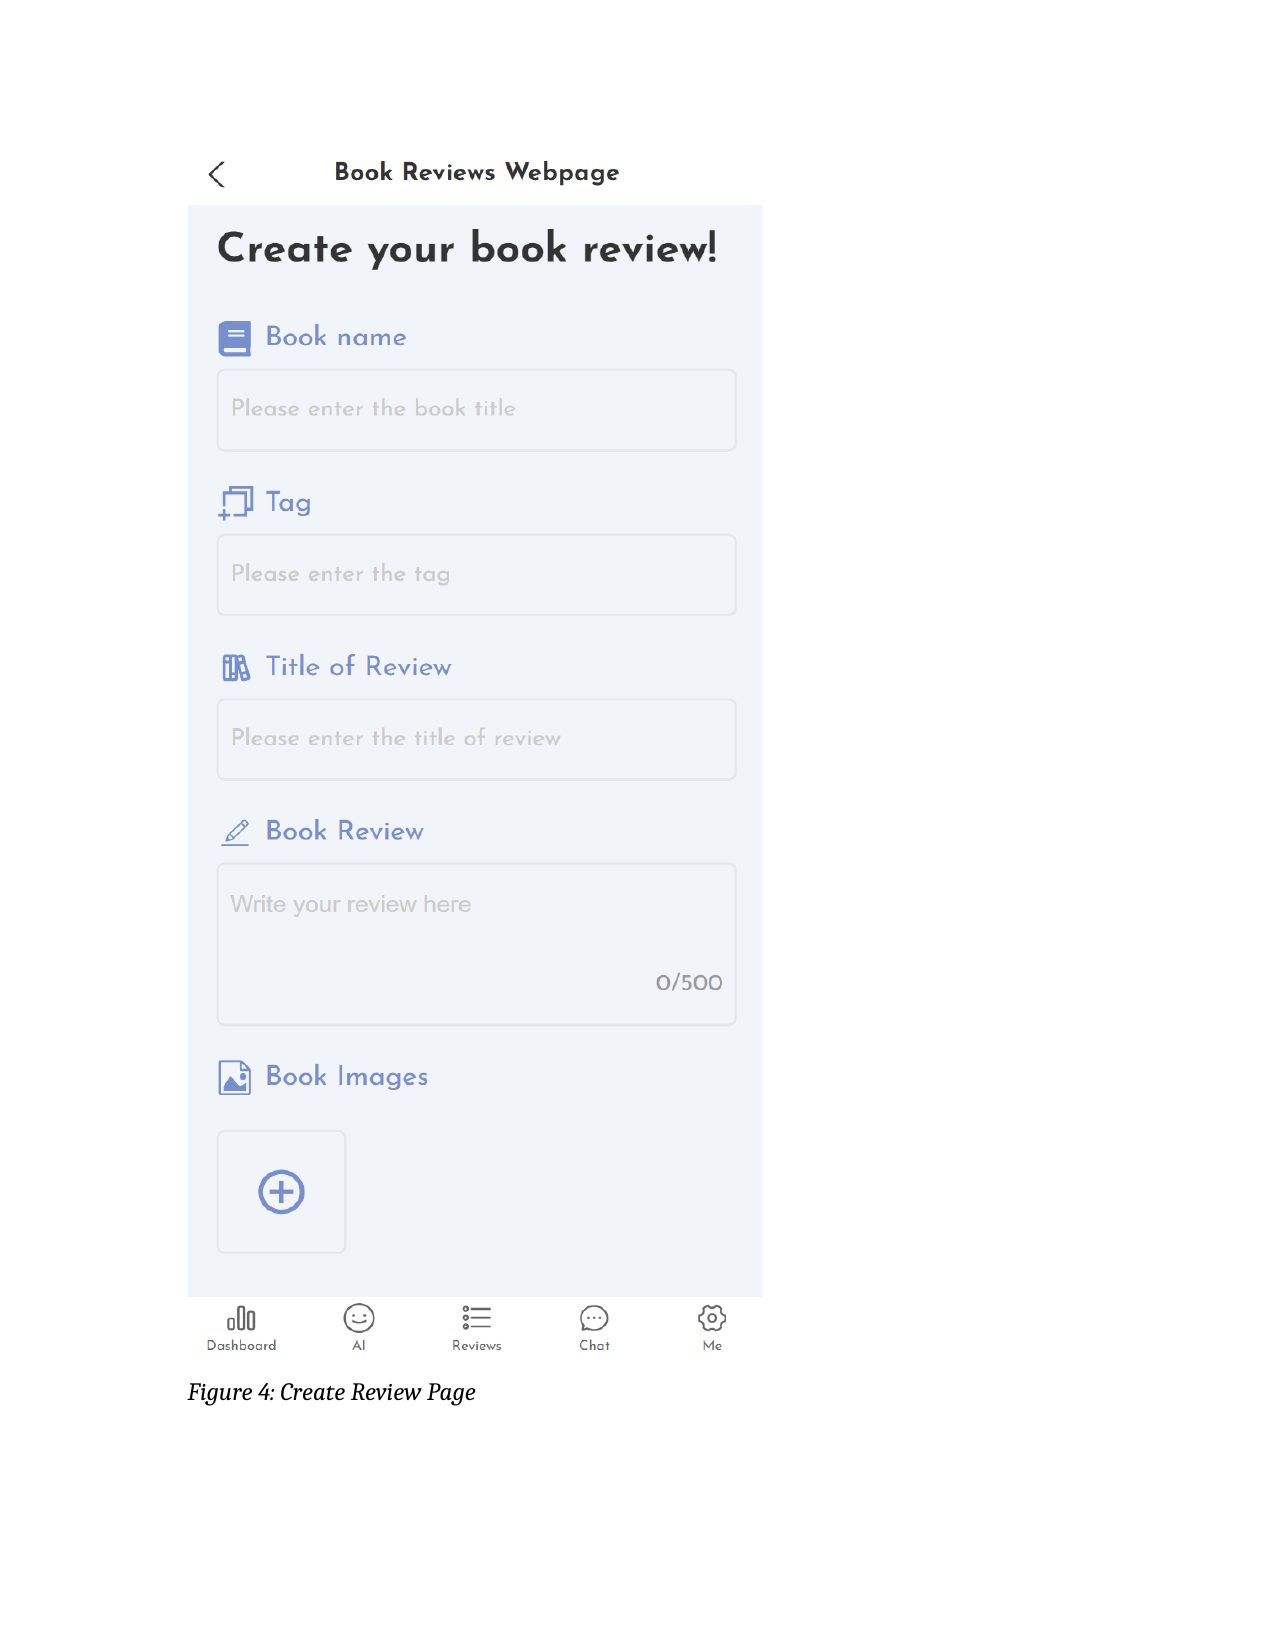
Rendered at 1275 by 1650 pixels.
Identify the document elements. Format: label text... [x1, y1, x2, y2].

picture [187, 150, 763, 1360]
